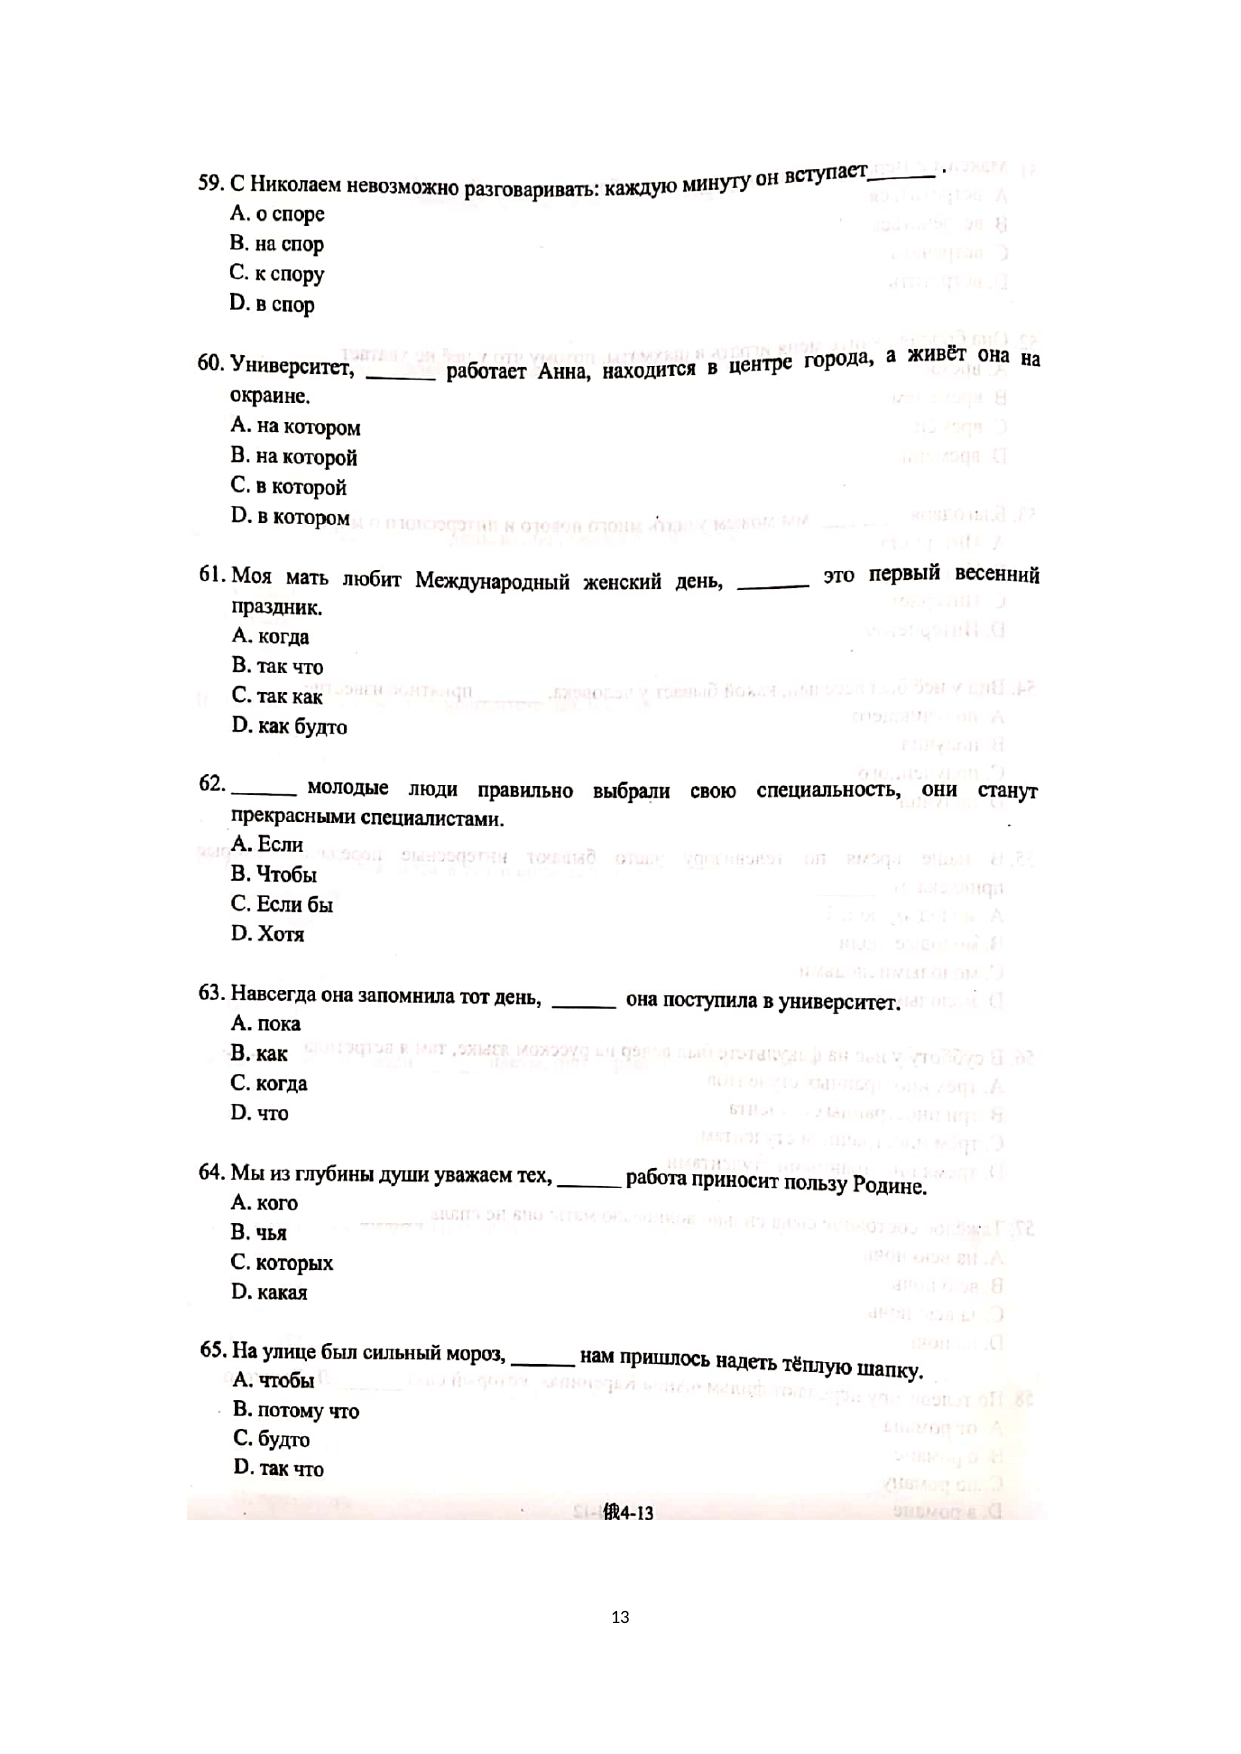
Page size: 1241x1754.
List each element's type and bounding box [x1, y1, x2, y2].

picture [187, 161, 1048, 1520]
